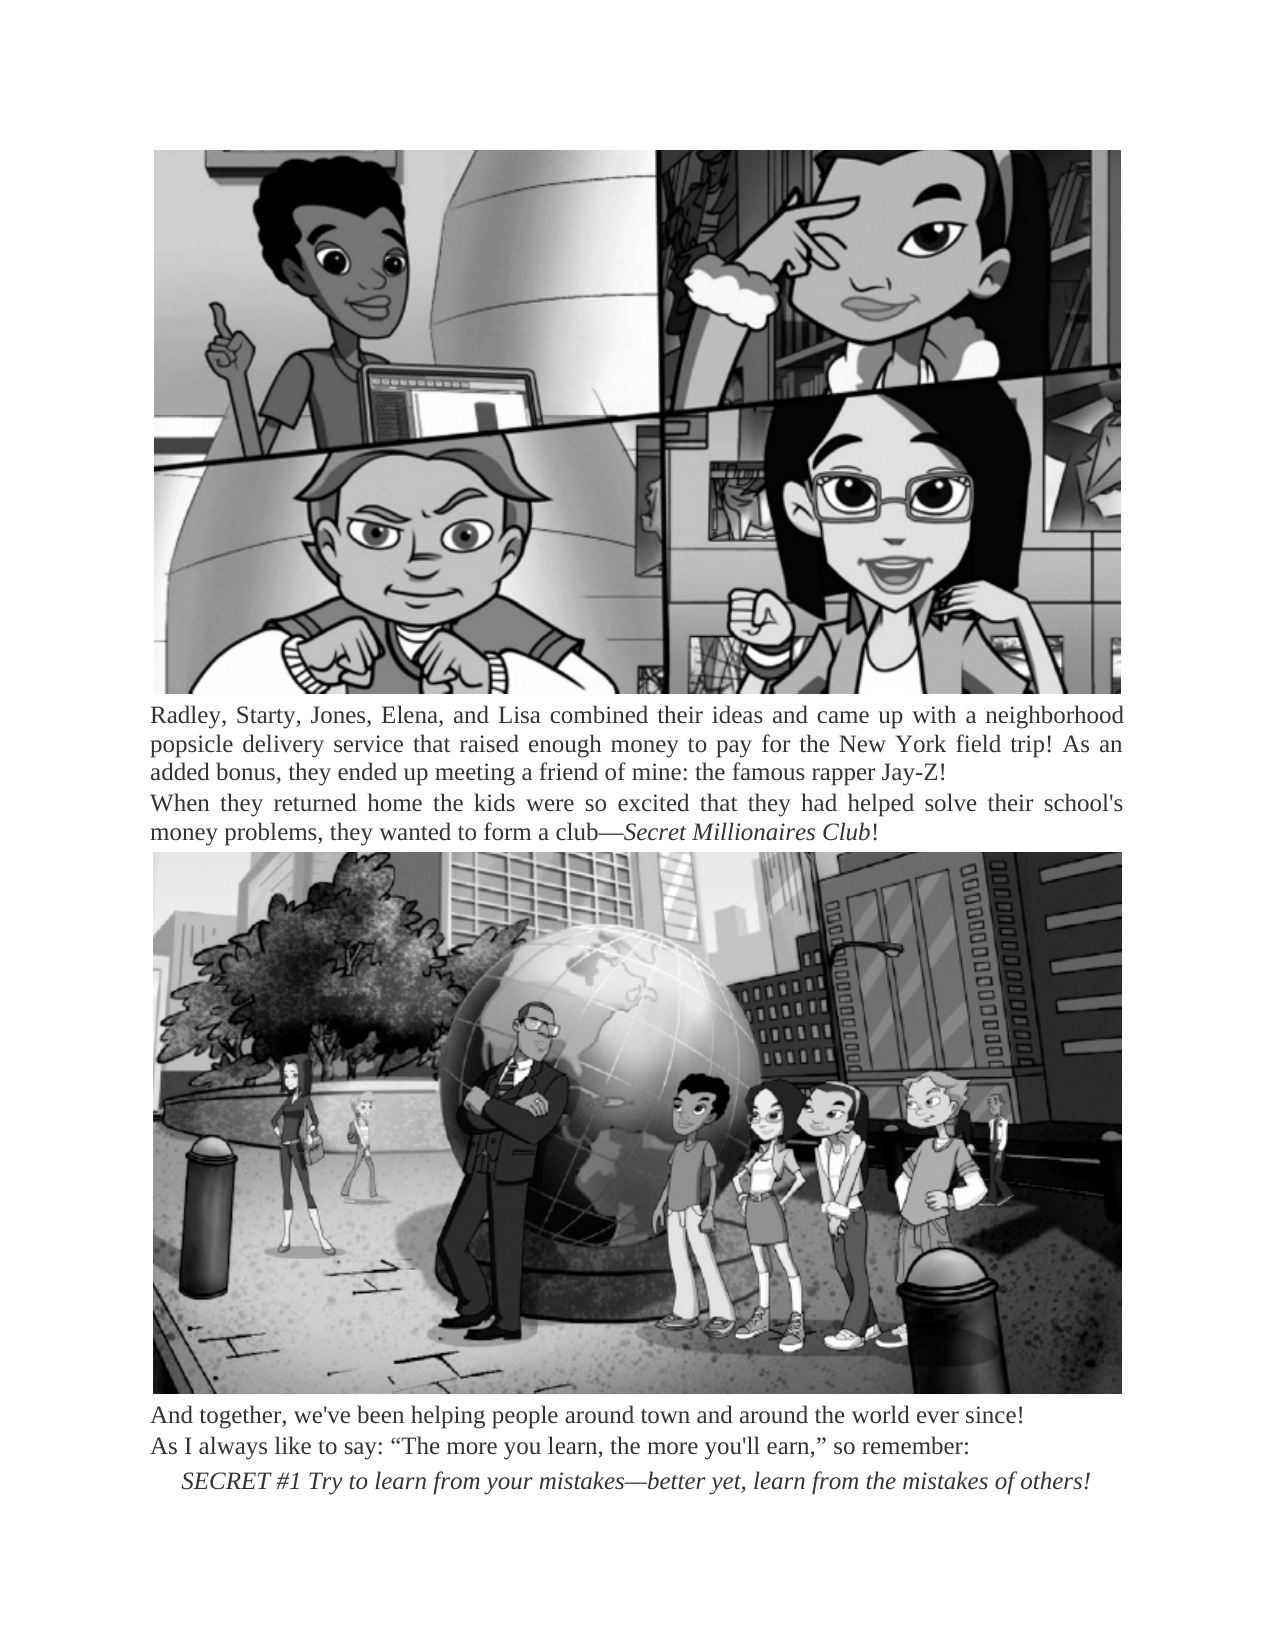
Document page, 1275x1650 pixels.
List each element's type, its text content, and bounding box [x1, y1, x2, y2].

text And together, we've been helping people around town and around the world ever since! [150, 1400, 1125, 1429]
picture [154, 150, 1121, 694]
text As I always like to say: “The more you learn, the more you'll earn,” so remember: [150, 1431, 1125, 1459]
text Radley, Starty, Jones, Elena, and Lisa combined their ideas and came up with a neighborhood popsicle delivery service that raised enough money to pay for the New York field trip! As an added bonus, they ended up meeting a friend of mine: the famous rapper Jay-Z! [150, 700, 1125, 786]
picture [153, 852, 1122, 1394]
text SECRET #1 Try to learn from your mistakes—better yet, learn from the mistakes of others! [150, 1466, 1125, 1494]
text When they returned home the kids were so excited that they had helped solve their school's money problems, they wanted to form a club—Secret Millionaires Club! [150, 788, 1125, 846]
